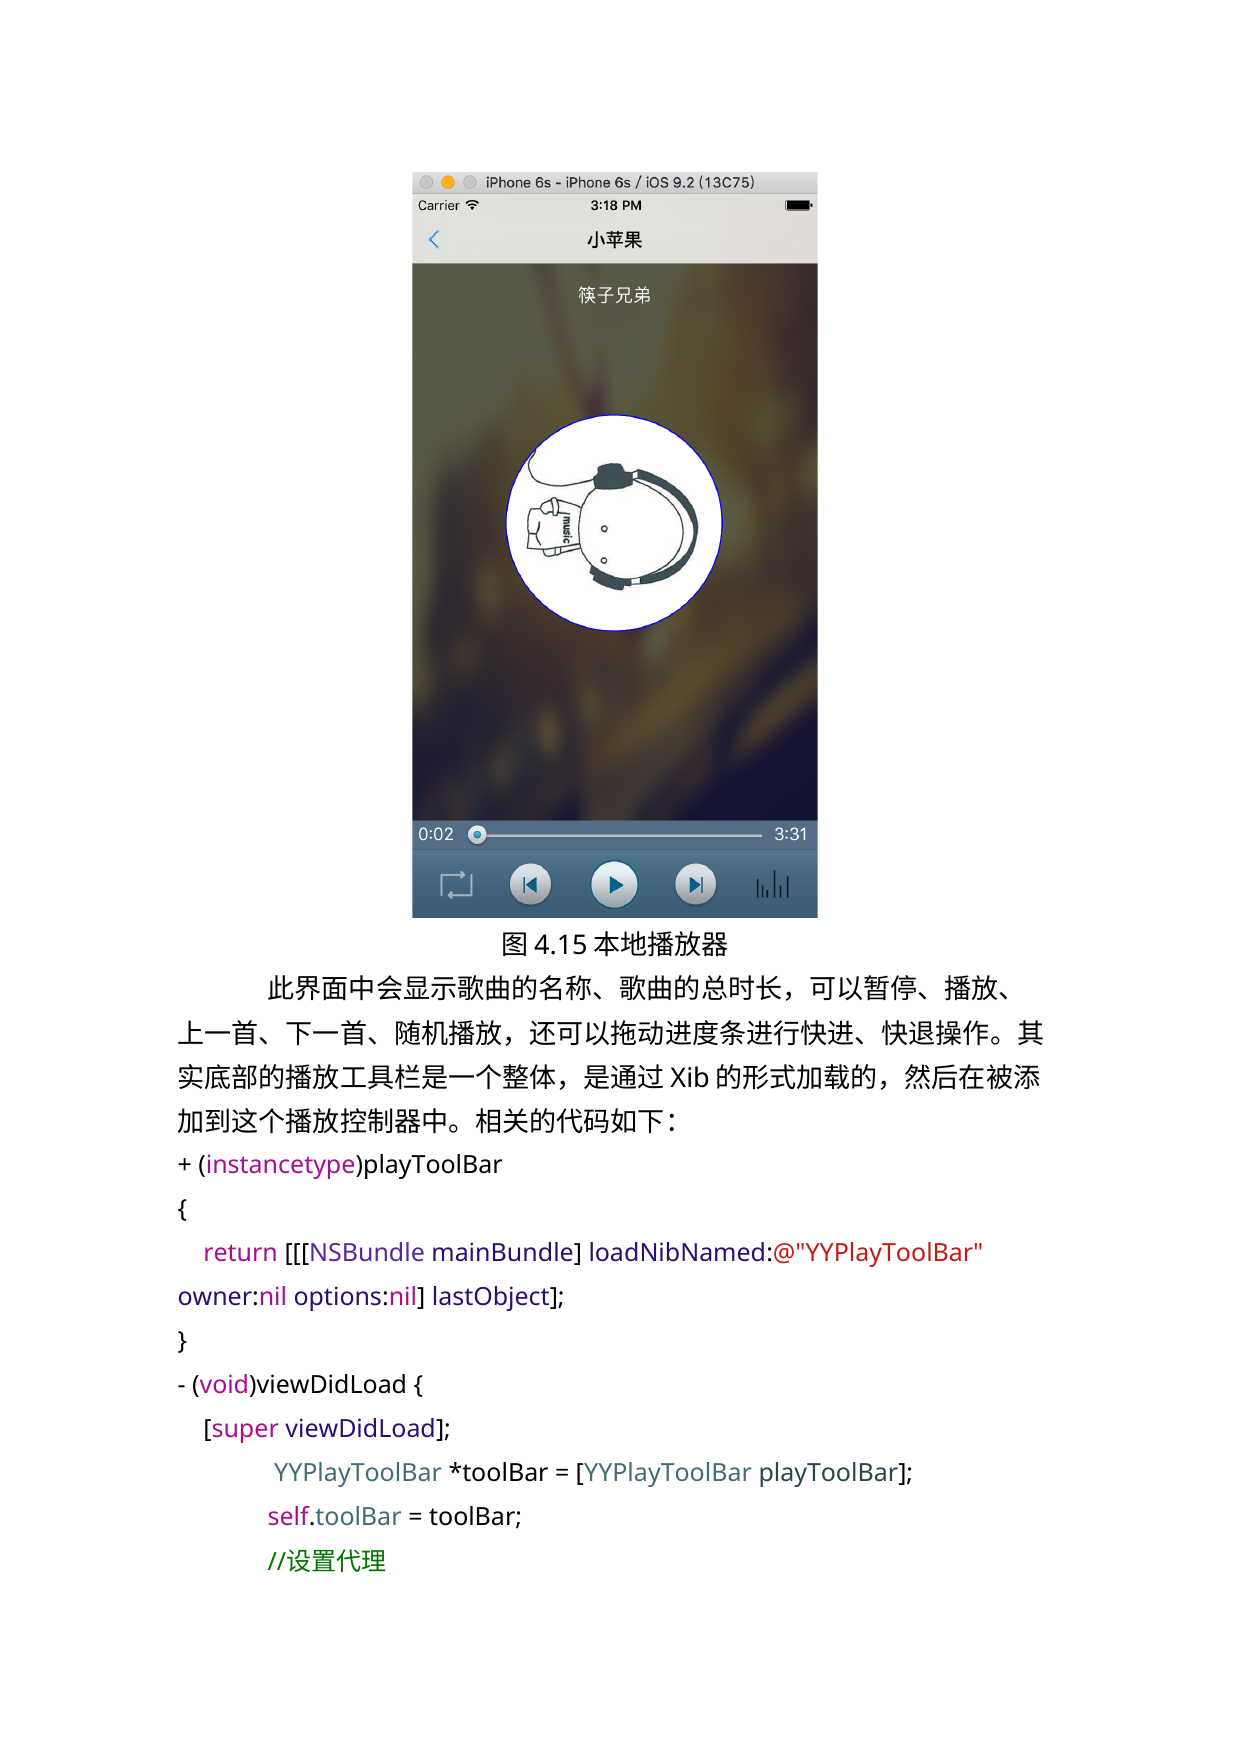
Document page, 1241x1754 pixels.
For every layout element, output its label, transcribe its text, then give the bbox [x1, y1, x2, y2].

text 此界面中会显示歌曲的名称、歌曲的总时长，可以暂停、播放、上一首、下一首、随机播放，还可以拖动进度条进行快进、快退操作。其实底部的播放工具栏是一个整体，是通过Xib的形式加载的，然后在被添加到这个播放控制器中。相关的代码如下： [177, 965, 1053, 1141]
text return [[[NSBundle mainBundle] loadNibNamed:@"YYPlayToolBar" owner:nil options:nil] lastObject]; [177, 1229, 1053, 1318]
text //设置代理 [177, 1538, 1053, 1582]
text 图4.15本地播放器 [177, 921, 1053, 965]
text [super viewDidLoad]; [177, 1406, 1053, 1450]
text + (instancetype)playToolBar [177, 1141, 1053, 1185]
text { [177, 1185, 1053, 1229]
text self.toolBar = toolBar; [177, 1494, 1053, 1538]
text - (void)viewDidLoad { [177, 1362, 1053, 1406]
picture [412, 172, 818, 918]
text } [177, 1318, 1053, 1362]
text YYPlayToolBar *toolBar = [YYPlayToolBar playToolBar]; [177, 1450, 1053, 1494]
